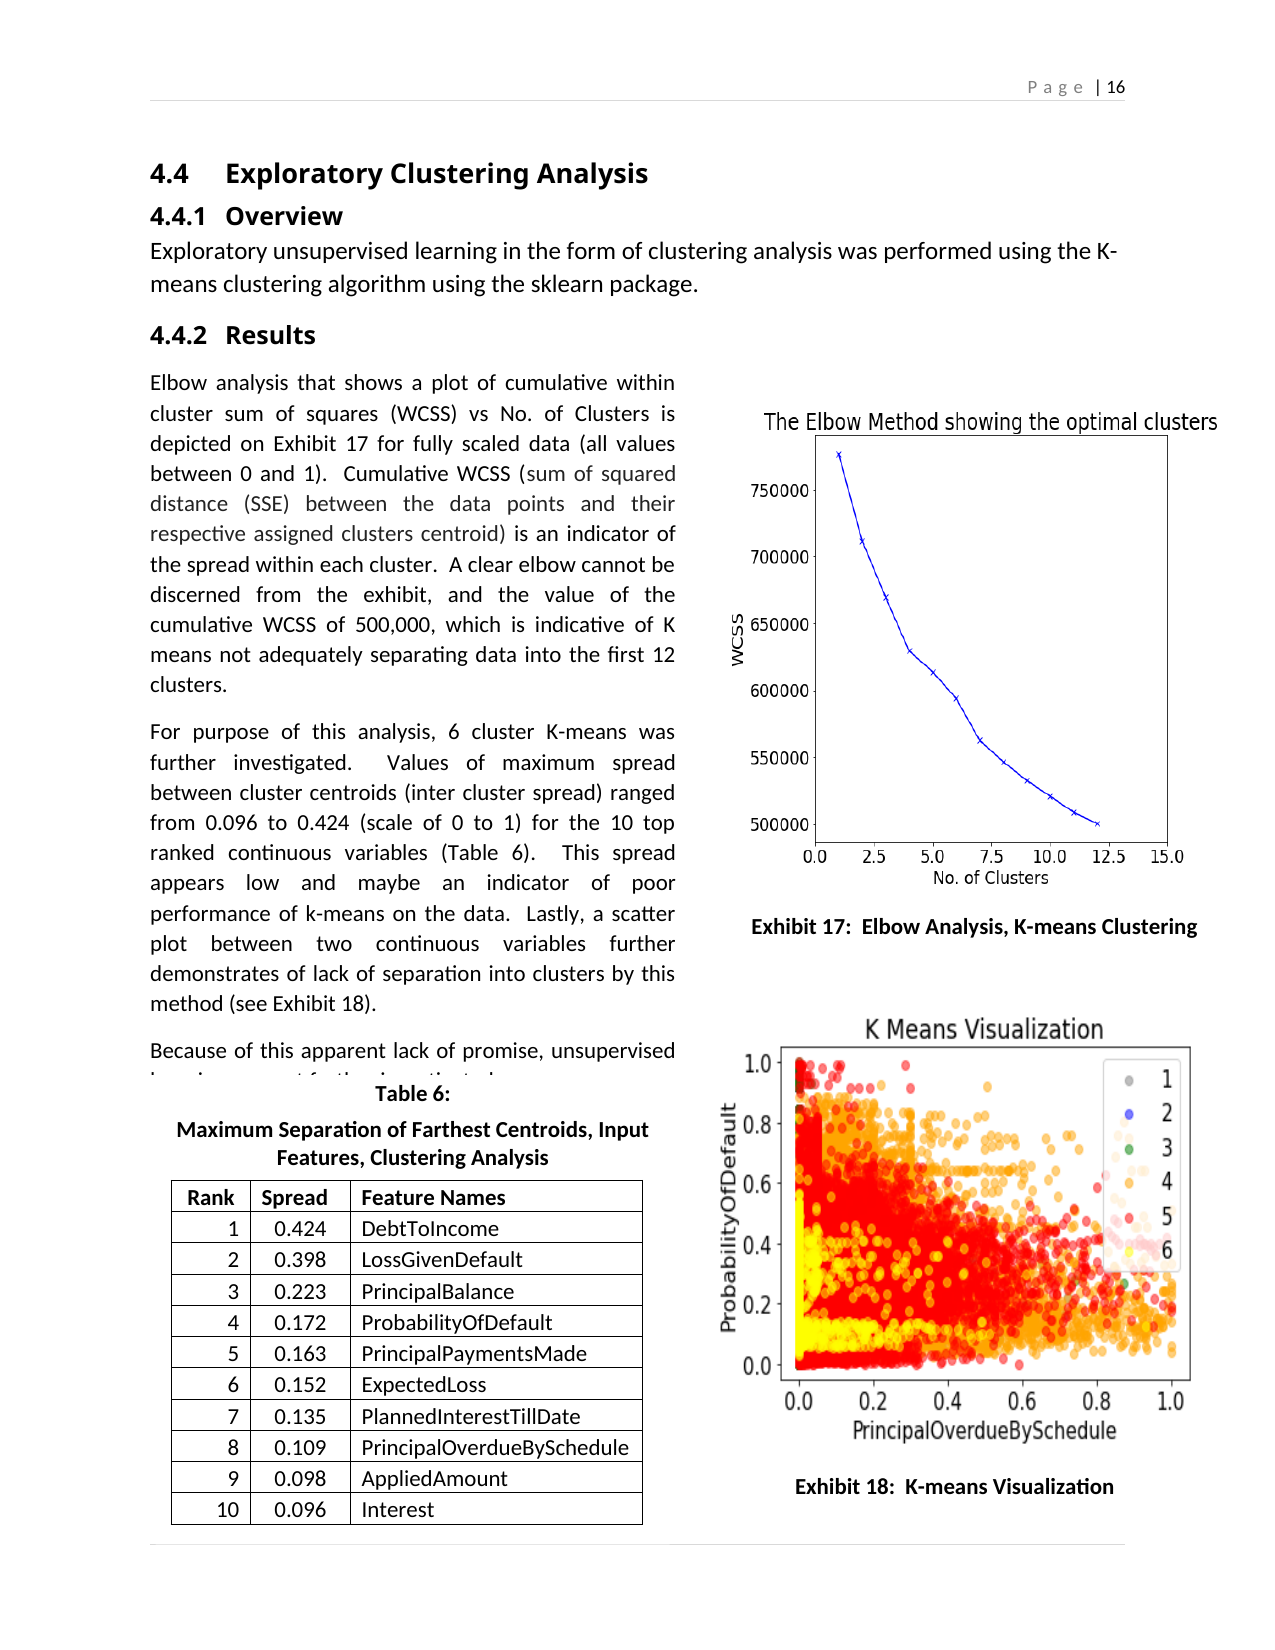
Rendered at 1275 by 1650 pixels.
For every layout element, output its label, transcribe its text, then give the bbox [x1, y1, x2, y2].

picture [711, 1007, 1197, 1453]
subtitle 4.4.1 Overview [150, 198, 1125, 232]
text Exploratory unsupervised learning in the form of clustering analysis was performed using the K-means clustering algorithm using the sklearn package. [150, 235, 1125, 298]
subtitle 4.4 Exploratory Clustering Analysis [150, 154, 1125, 191]
subtitle 4.4.2 Results [150, 317, 1125, 351]
picture [725, 405, 1223, 894]
